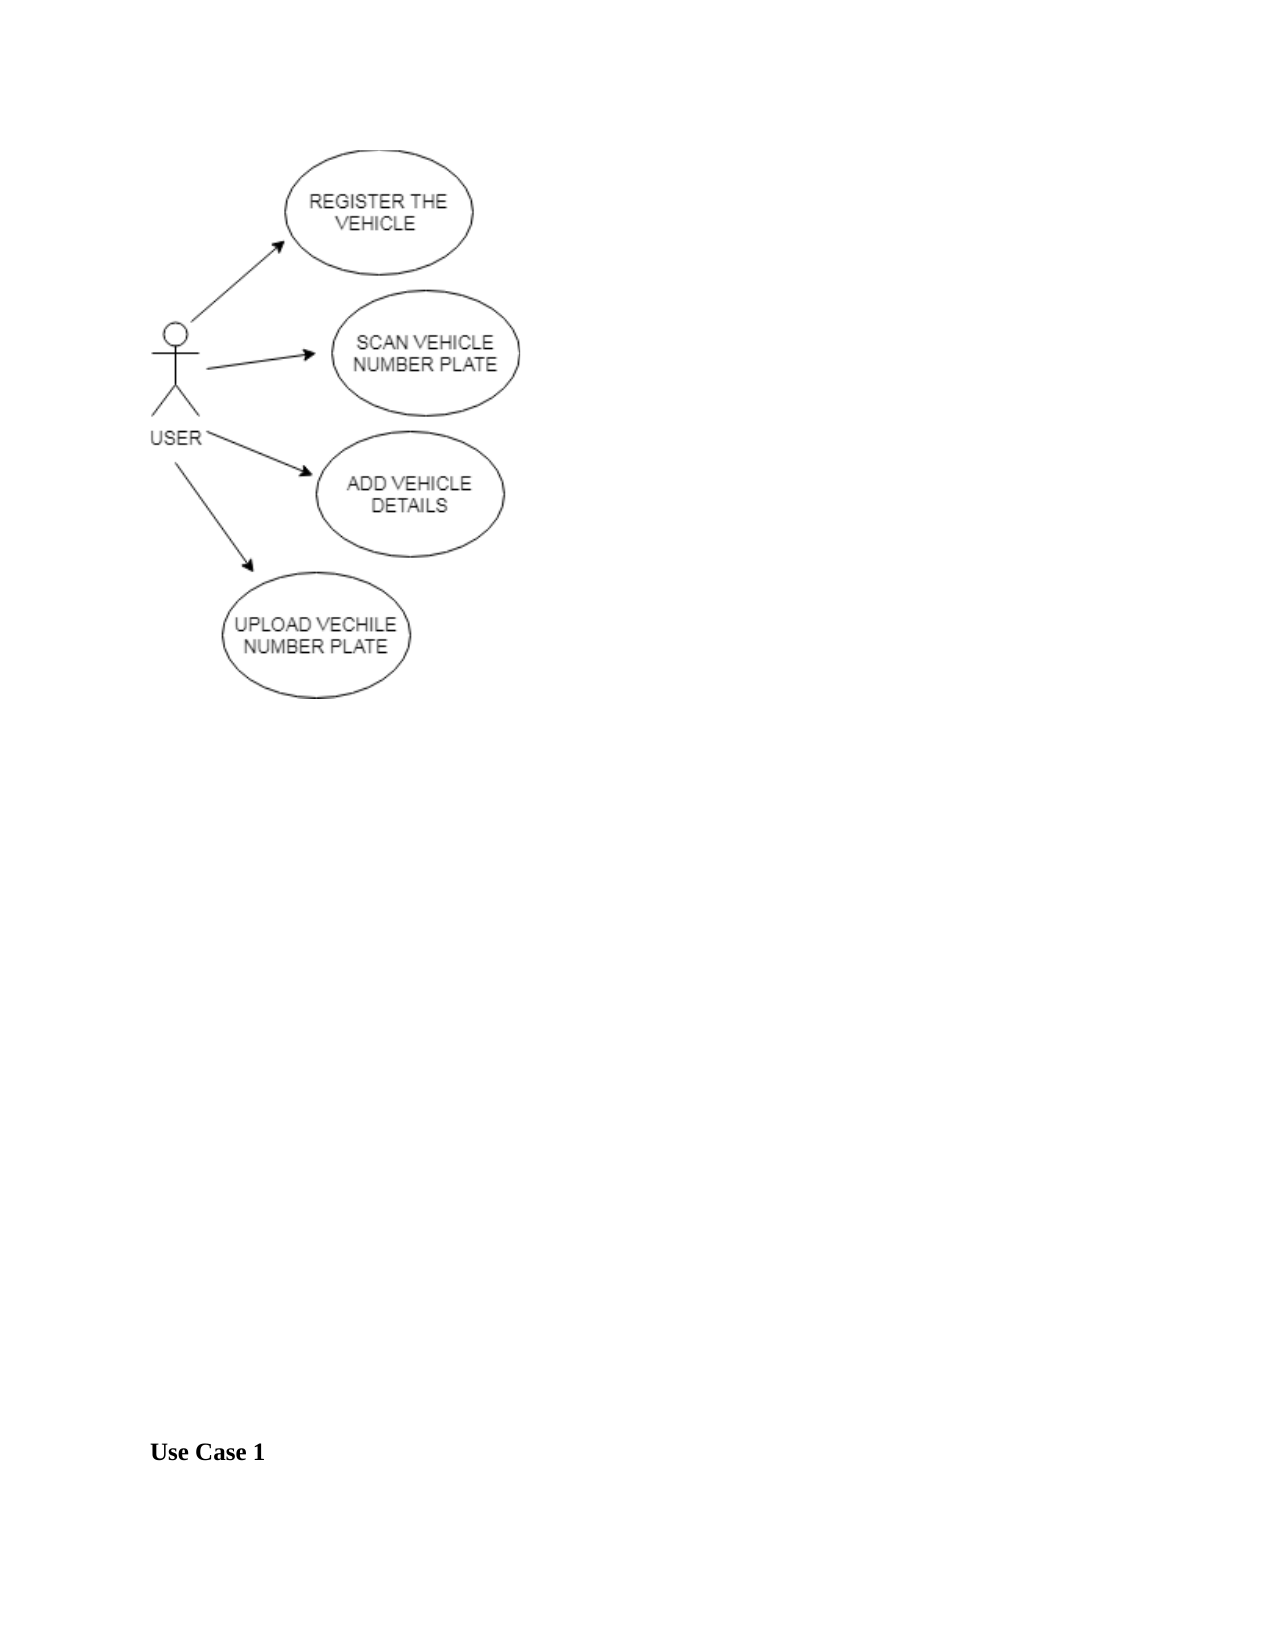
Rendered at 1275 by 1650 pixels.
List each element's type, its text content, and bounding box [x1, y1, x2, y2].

picture [150, 150, 521, 699]
text Use Case 1 [150, 1437, 1066, 1466]
